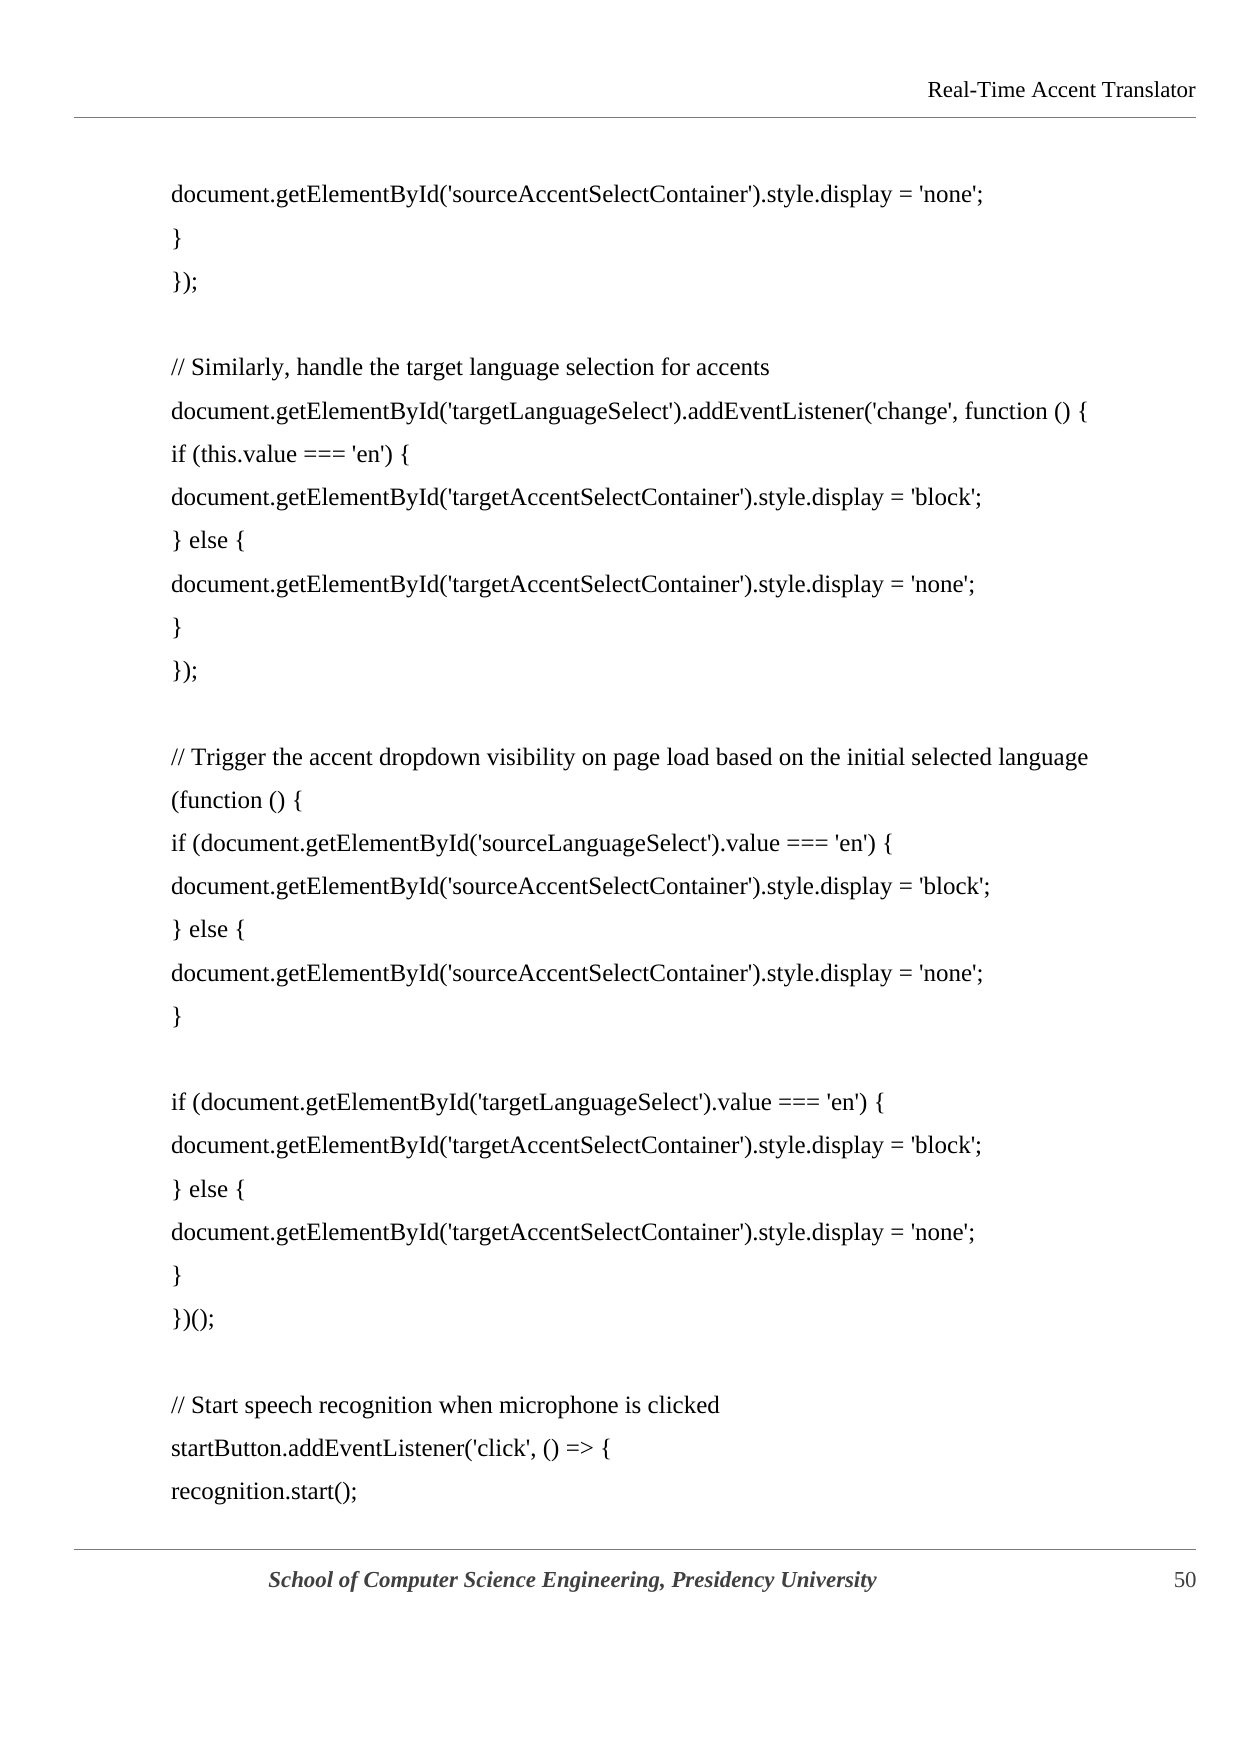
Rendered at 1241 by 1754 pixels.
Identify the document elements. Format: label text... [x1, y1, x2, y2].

text document.getElementById('targetAccentSelectContainer').style.display = 'block'; [171, 1131, 1196, 1159]
text if (document.getElementById('targetLanguageSelect').value === 'en') { [171, 1087, 1196, 1116]
text document.getElementById('sourceAccentSelectContainer').style.display = 'block'; [171, 871, 1196, 900]
text document.getElementById('targetAccentSelectContainer').style.display = 'none'; [171, 1217, 1196, 1246]
text recognition.start(); [171, 1476, 1196, 1505]
text // Similarly, handle the target language selection for accents [171, 352, 1196, 381]
text document.getElementById('sourceAccentSelectContainer').style.display = 'none'; [171, 958, 1196, 986]
text } else { [171, 914, 1196, 943]
text }); [171, 266, 1196, 295]
text startButton.addEventListener('click', () => { [171, 1433, 1196, 1462]
text if (document.getElementById('sourceLanguageSelect').value === 'en') { [171, 828, 1196, 857]
text // Start speech recognition when microphone is clicked [171, 1390, 1196, 1419]
text document.getElementById('targetLanguageSelect').addEventListener('change', function () { [171, 396, 1196, 424]
text document.getElementById('targetAccentSelectContainer').style.display = 'block'; [171, 482, 1196, 511]
text })(); [171, 1303, 1196, 1332]
text } [171, 223, 1196, 252]
text } else { [171, 1174, 1196, 1203]
text if (this.value === 'en') { [171, 439, 1196, 468]
text document.getElementById('sourceAccentSelectContainer').style.display = 'none'; [171, 179, 1196, 208]
text } [171, 1260, 1196, 1289]
text document.getElementById('targetAccentSelectContainer').style.display = 'none'; [171, 569, 1196, 597]
text } else { [171, 525, 1196, 554]
text } [171, 1001, 1196, 1030]
text (function () { [171, 785, 1196, 813]
text // Trigger the accent dropdown visibility on page load based on the initial selected language [171, 742, 1196, 770]
text }); [171, 655, 1196, 684]
text } [171, 612, 1196, 641]
